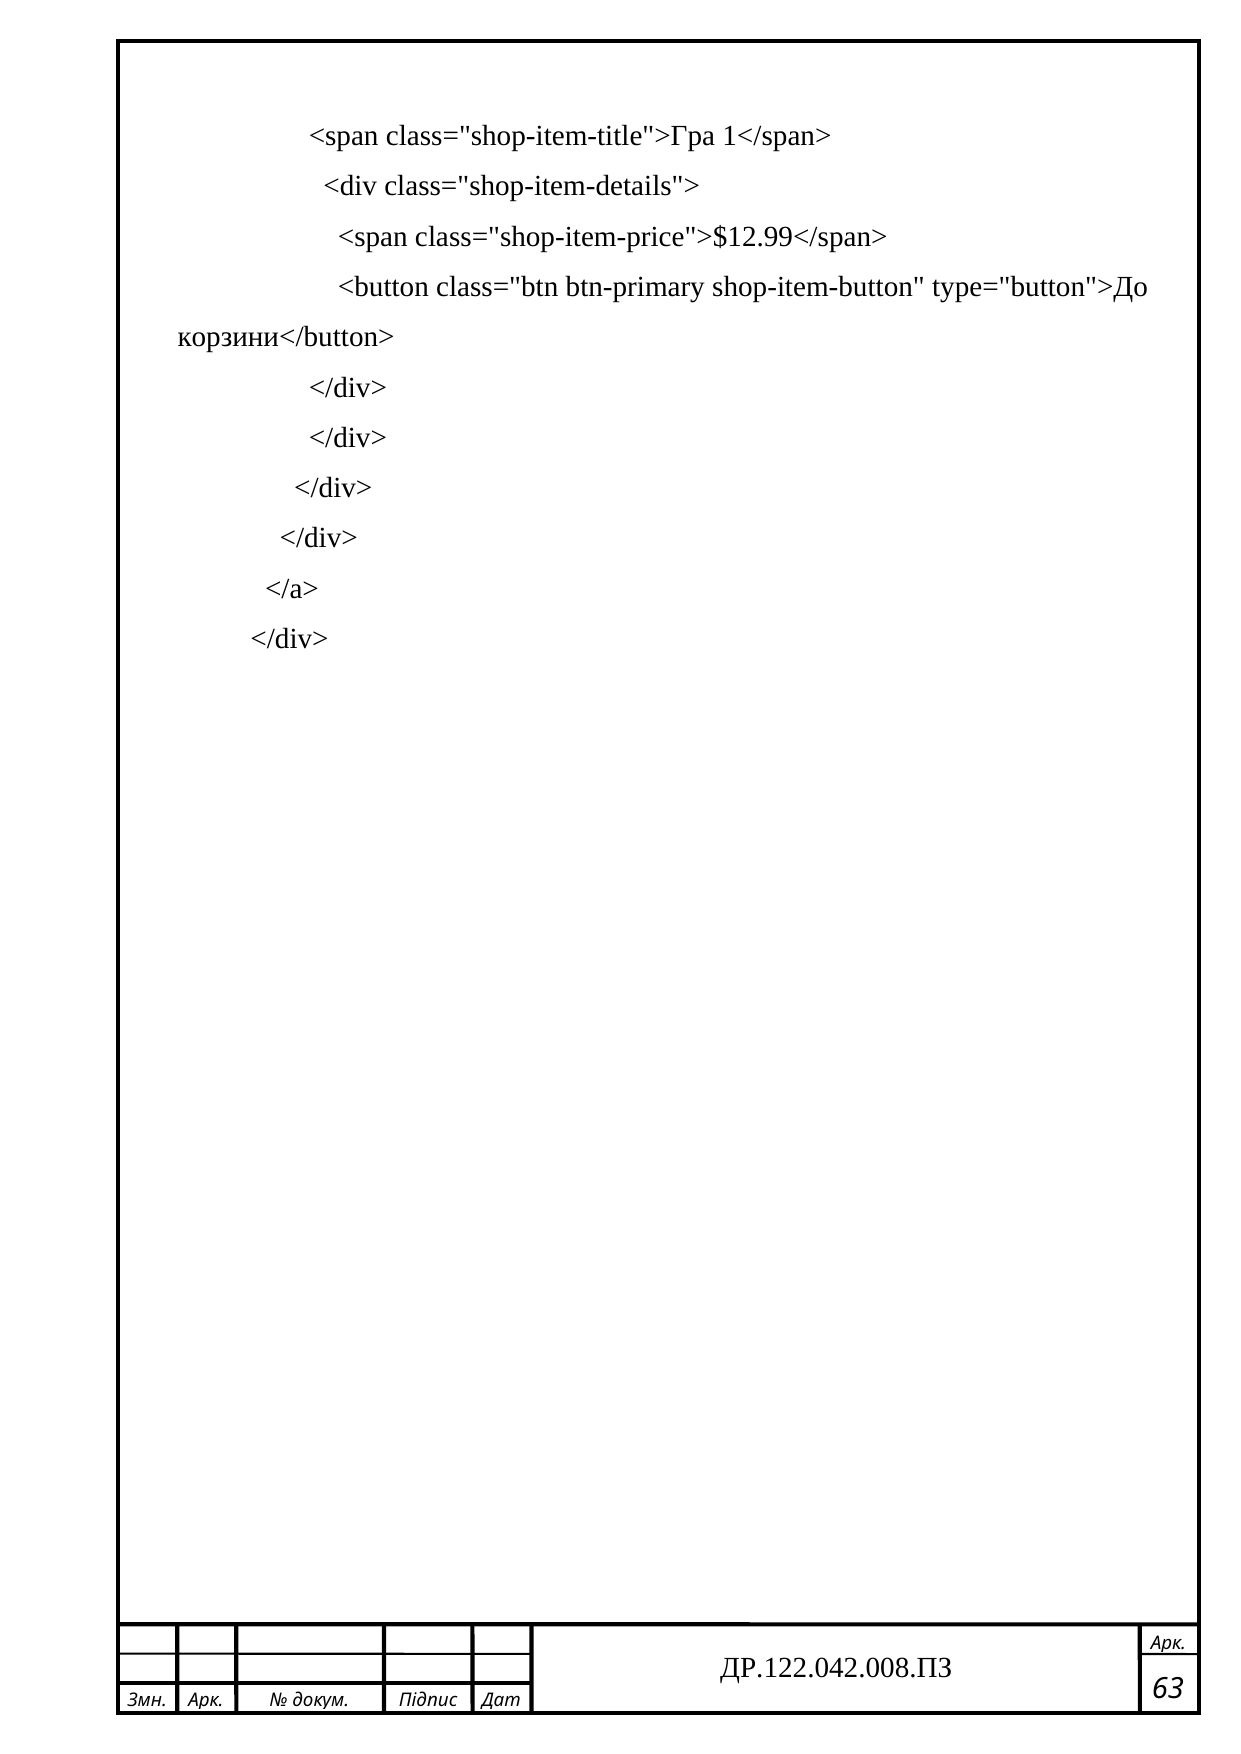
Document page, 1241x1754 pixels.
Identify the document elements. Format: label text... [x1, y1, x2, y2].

text </div> [177, 370, 1181, 403]
text <button class="btn btn-primary shop-item-button" type="button">До корзини</button> [177, 269, 1181, 353]
text <span class="shop-item-title">Гра 1</span> [177, 118, 1181, 152]
text </a> [177, 571, 1181, 604]
text </div> [177, 420, 1181, 453]
text <span class="shop-item-price">$12.99</span> [177, 219, 1181, 252]
text </div> [177, 470, 1181, 504]
text <div class="shop-item-details"> [177, 168, 1181, 202]
text </div> [177, 521, 1181, 554]
text </div> [177, 621, 1181, 655]
